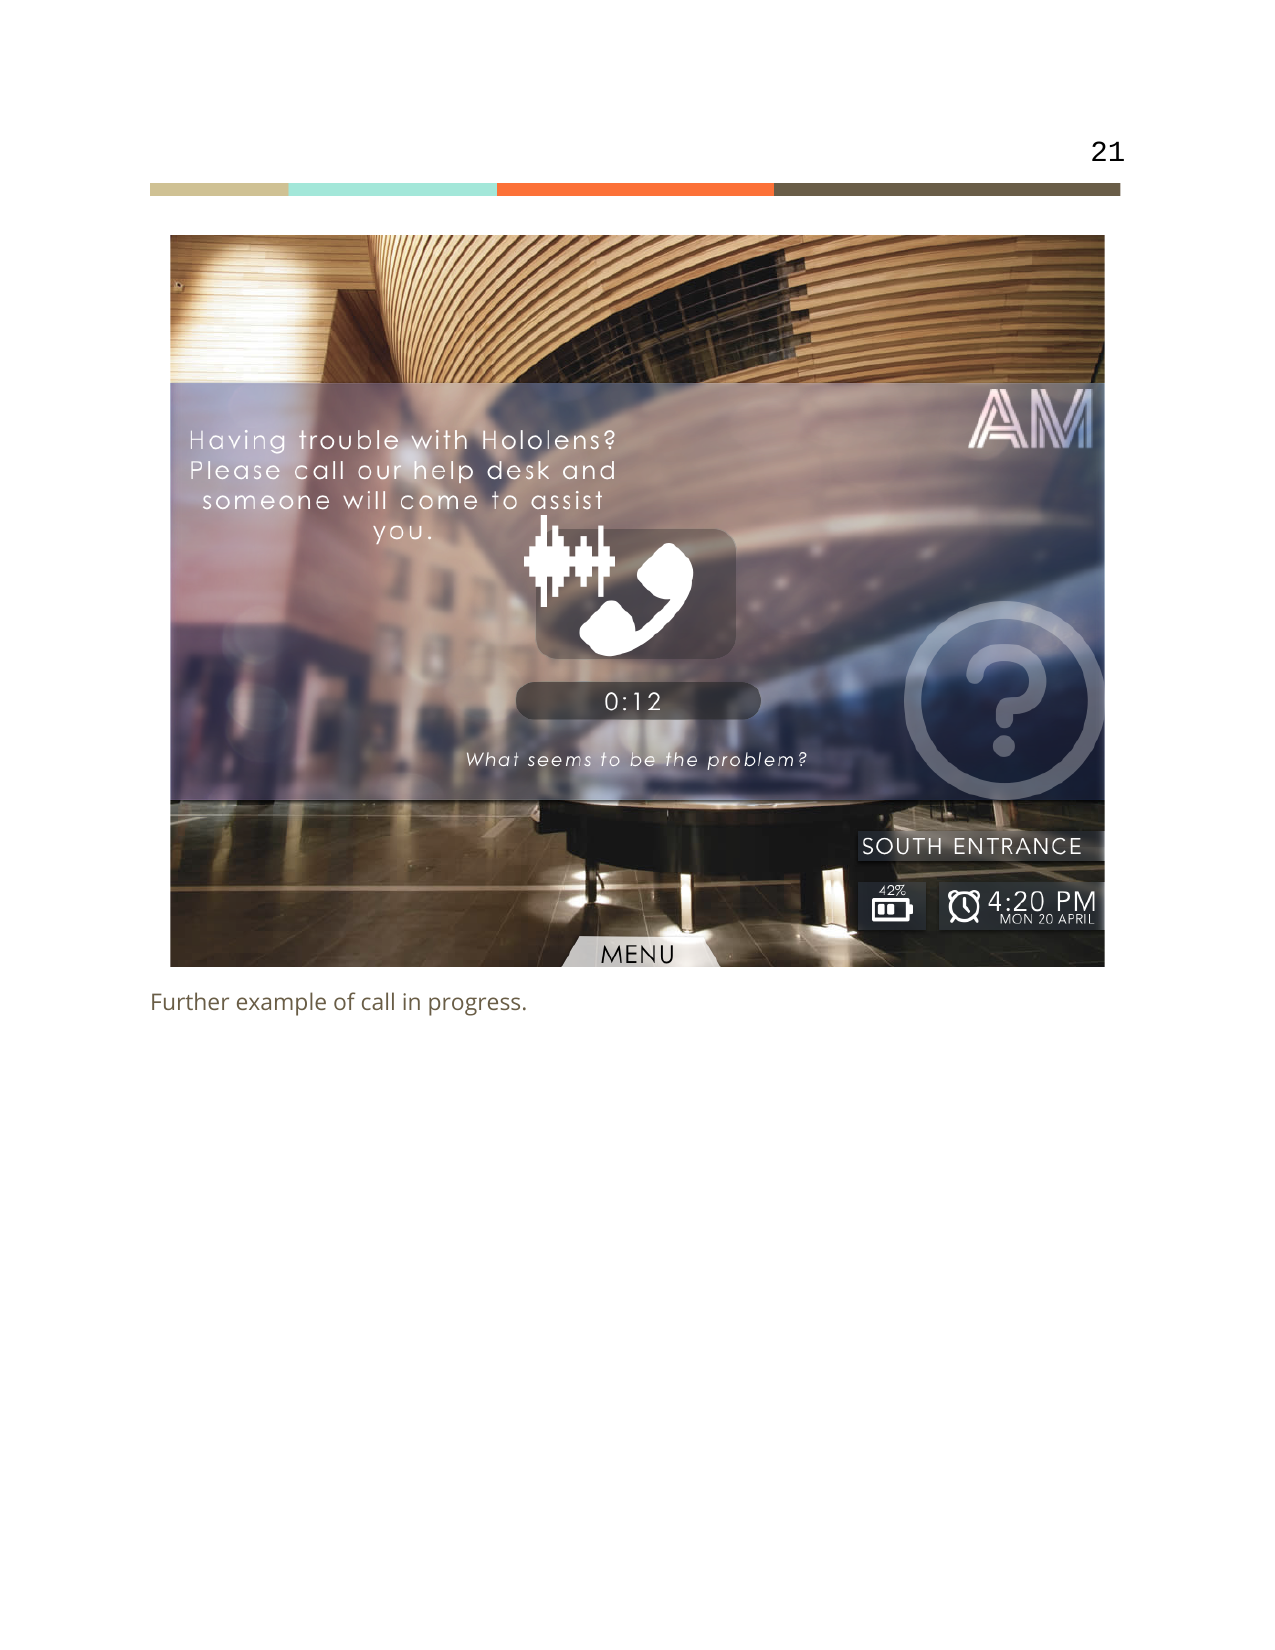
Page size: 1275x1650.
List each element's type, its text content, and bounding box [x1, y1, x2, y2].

picture [150, 183, 1121, 196]
text Further example of call in progress. [150, 986, 1125, 1017]
picture [170, 235, 1105, 967]
